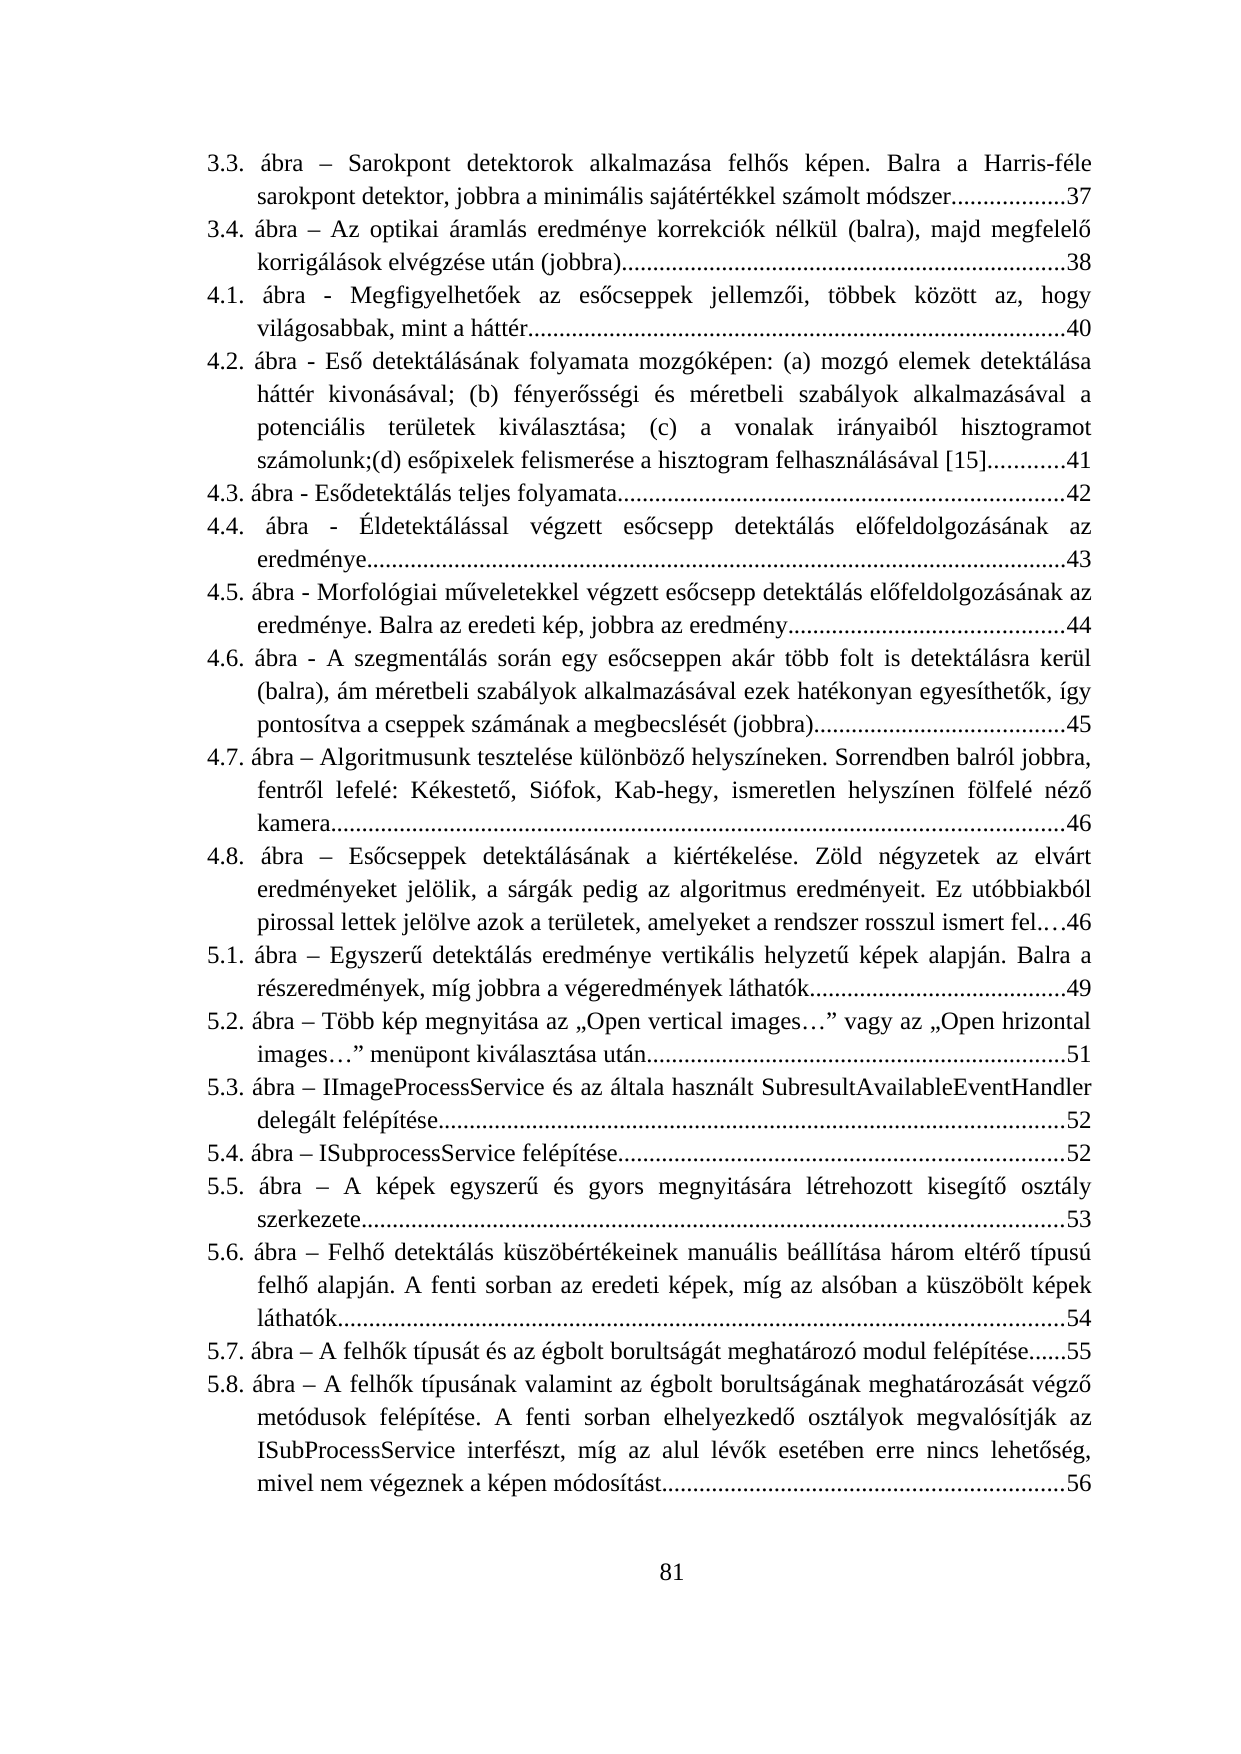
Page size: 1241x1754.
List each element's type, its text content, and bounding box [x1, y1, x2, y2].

text 5.2. ábra – Több kép megnyitása az „Open vertical images…” vagy az „Open hrizontal images…” menüpont kiválasztása után. 51 [207, 1006, 1092, 1068]
text 5.7. ábra – A felhők típusát és az égbolt borultságát meghatározó modul felépítése. 55 [207, 1336, 1092, 1365]
text 5.6. ábra – Felhő detektálás küszöbértékeinek manuális beállítása három eltérő típusú felhő alapján. A fenti sorban az eredeti képek, míg az alsóban a küszöbölt képek láthatók. 54 [207, 1237, 1092, 1332]
text 4.4. ábra - Éldetektálással végzett esőcsepp detektálás előfeldolgozásának az eredménye. 43 [207, 511, 1092, 573]
text 4.7. ábra – Algoritmusunk tesztelése különböző helyszíneken. Sorrendben balról jobbra, fentről lefelé: Kékestető, Siófok, Kab-hegy, ismeretlen helyszínen fölfelé néző kamera. 46 [207, 742, 1092, 837]
text 4.2. ábra - Eső detektálásának folyamata mozgóképen: (a) mozgó elemek detektálása háttér kivonásával; (b) fényerősségi és méretbeli szabályok alkalmazásával a potenciális területek kiválasztása; (c) a vonalak irányaiból hisztogramot számolunk;(d) esőpixelek felismerése a hisztogram felhasználásával [15]. 41 [207, 346, 1092, 474]
text 3.4. ábra – Az optikai áramlás eredménye korrekciók nélkül (balra), majd megfelelő korrigálások elvégzése után (jobbra). 38 [207, 214, 1092, 276]
text 4.3. ábra - Esődetektálás teljes folyamata 42 [207, 478, 1092, 507]
text 5.4. ábra – ISubprocessService felépítése 52 [207, 1138, 1092, 1167]
text 5.1. ábra – Egyszerű detektálás eredménye vertikális helyzetű képek alapján. Balra a részeredmények, míg jobbra a végeredmények láthatók. 49 [207, 940, 1092, 1002]
text 4.6. ábra - A szegmentálás során egy esőcseppen akár több folt is detektálásra kerül (balra), ám méretbeli szabályok alkalmazásával ezek hatékonyan egyesíthetők, így pontosítva a cseppek számának a megbecslését (jobbra). 45 [207, 643, 1092, 738]
text 3.3. ábra – Sarokpont detektorok alkalmazása felhős képen. Balra a Harris-féle sarokpont detektor, jobbra a minimális sajátértékkel számolt módszer. 37 [207, 148, 1092, 209]
text 5.8. ábra – A felhők típusának valamint az égbolt borultságának meghatározását végző metódusok felépítése. A fenti sorban elhelyezkedő osztályok megvalósítják az ISubProcessService interfészt, míg az alul lévők esetében erre nincs lehetőség, mivel nem végeznek a képen módosítást. 56 [207, 1369, 1092, 1497]
text 4.8. ábra – Esőcseppek detektálásának a kiértékelése. Zöld négyzetek az elvárt eredményeket jelölik, a sárgák pedig az algoritmus eredményeit. Ez utóbbiakból pirossal lettek jelölve azok a területek, amelyeket a rendszer rosszul ismert fel. 46 [207, 841, 1092, 936]
text 5.3. ábra – IImageProcessService és az általa használt SubresultAvailableEventHandler delegált felépítése. 52 [207, 1072, 1092, 1134]
text 4.1. ábra - Megfigyelhetőek az esőcseppek jellemzői, többek között az, hogy világosabbak, mint a háttér. 40 [207, 280, 1092, 342]
text 5.5. ábra – A képek egyszerű és gyors megnyitására létrehozott kisegítő osztály szerkezete. 53 [207, 1171, 1092, 1233]
text 4.5. ábra - Morfológiai műveletekkel végzett esőcsepp detektálás előfeldolgozásának az eredménye. Balra az eredeti kép, jobbra az eredmény. 44 [207, 577, 1092, 639]
